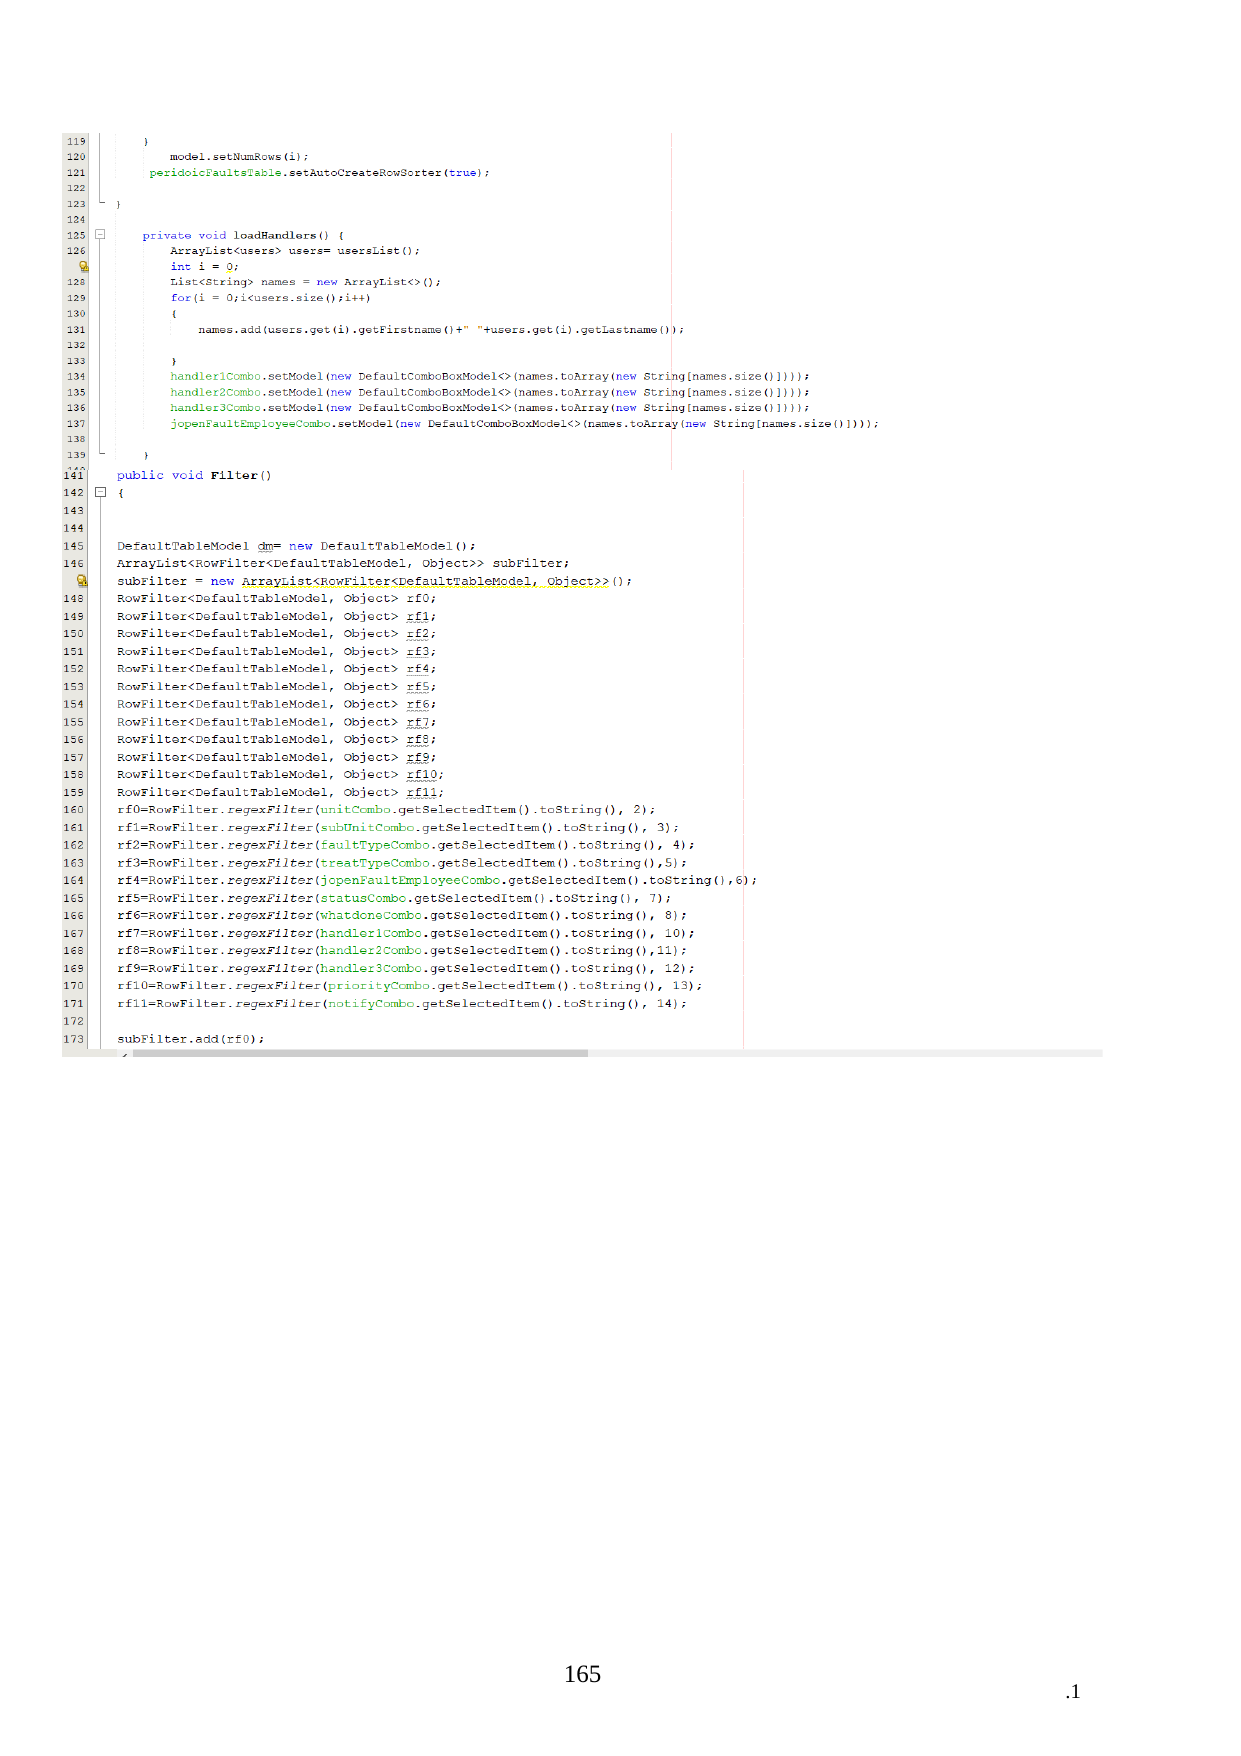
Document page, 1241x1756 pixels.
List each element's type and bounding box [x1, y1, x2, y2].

picture [62, 133, 1103, 1057]
